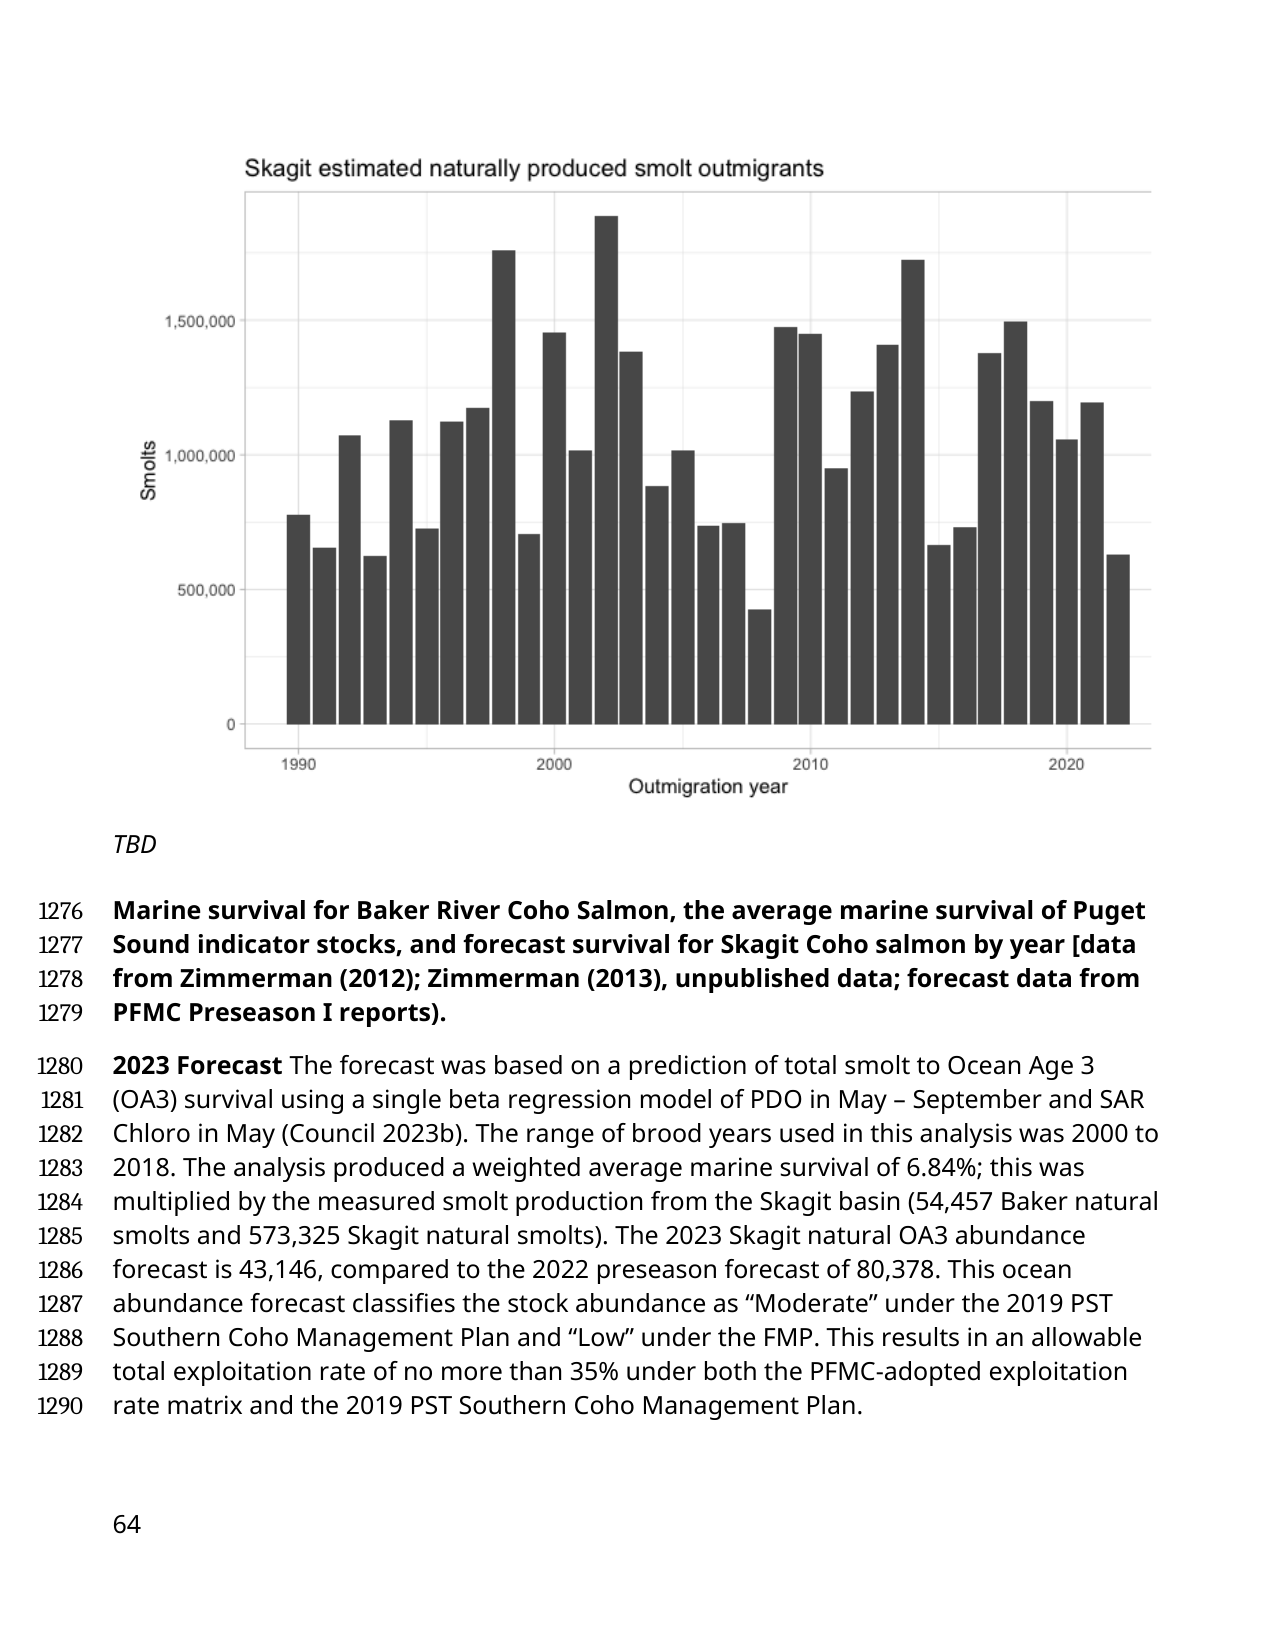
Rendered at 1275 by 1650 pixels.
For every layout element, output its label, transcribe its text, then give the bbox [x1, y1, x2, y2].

text Marine survival for Baker River Coho Salmon, the average marine survival of Puget Sound indicator stocks, and forecast survival for Skagit Coho salmon by year [data from Zimmerman (2012); Zimmerman (2013), unpublished data; forecast data from PFMC Preseason I reports). [112, 892, 1162, 1029]
table_header TBD [101, 150, 1151, 874]
picture [131, 150, 1152, 807]
text 2023 Forecast The forecast was based on a prediction of total smolt to Ocean Age 3 (OA3) survival using a single beta regression model of PDO in May – September and SAR Chloro in May (Council 2023b). The range of brood years used in this analysis was 2000 to 2018. The analysis produced a weighted average marine survival of 6.84%; this was multiplied by the measured smolt production from the Skagit basin (54,457 Baker natural smolts and 573,325 Skagit natural smolts). The 2023 Skagit natural OA3 abundance forecast is 43,146, compared to the 2022 preseason forecast of 80,378. This ocean abundance forecast classifies the stock abundance as “Moderate” under the 2019 PST Southern Coho Management Plan and “Low” under the FMP. This results in an allowable total exploitation rate of no more than 35% under both the PFMC-adopted exploitation rate matrix and the 2019 PST Southern Coho Management Plan. [112, 1047, 1162, 1422]
